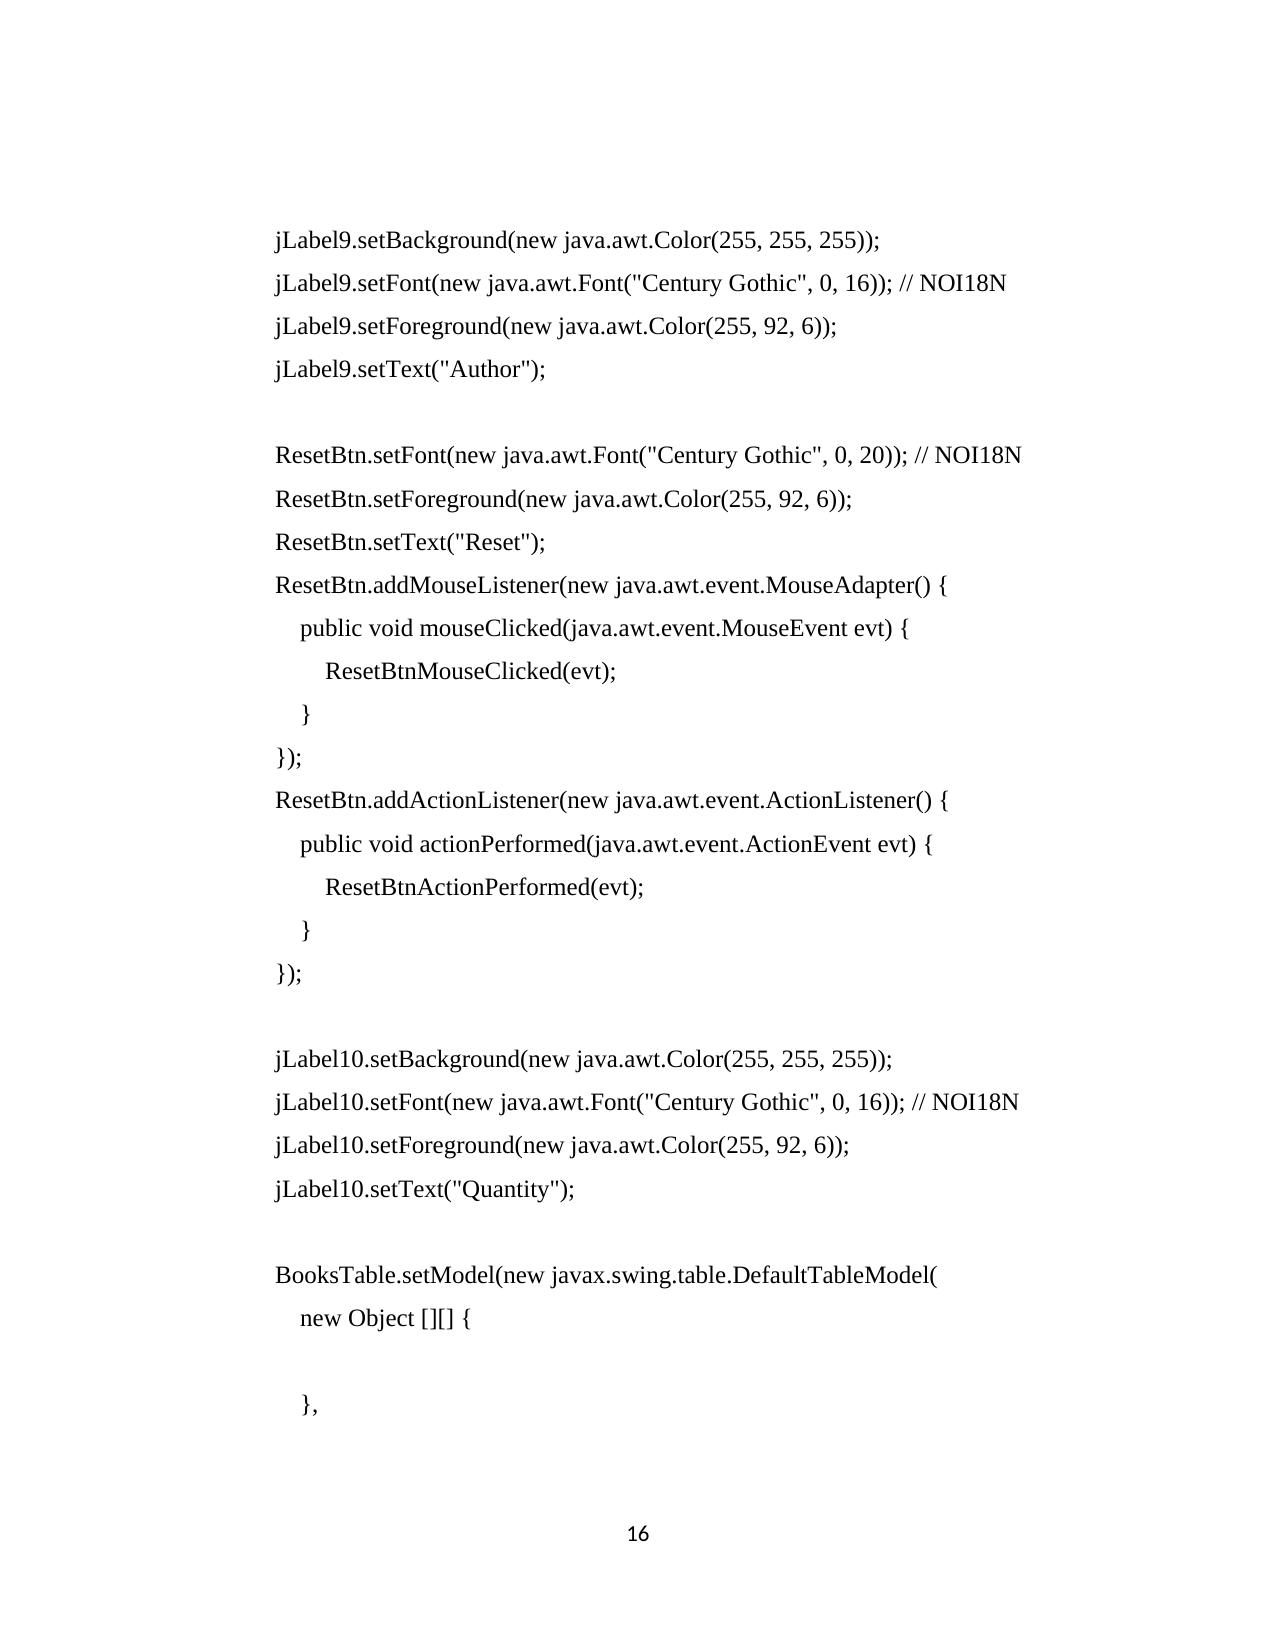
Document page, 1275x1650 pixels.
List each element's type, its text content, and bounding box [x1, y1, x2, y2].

text ResetBtn.setForeground(new java.awt.Color(255, 92, 6)); [225, 484, 1050, 512]
text ResetBtn.addMouseListener(new java.awt.event.MouseAdapter() { [225, 570, 1050, 599]
text jLabel9.setBackground(new java.awt.Color(255, 255, 255)); [225, 225, 1050, 254]
text } [225, 699, 1050, 728]
text ResetBtn.addActionListener(new java.awt.event.ActionListener() { [225, 786, 1050, 814]
text jLabel9.setText("Author"); [225, 354, 1050, 383]
text public void actionPerformed(java.awt.event.ActionEvent evt) { [225, 829, 1050, 857]
text jLabel9.setFont(new java.awt.Font("Century Gothic", 0, 16)); // NOI18N [225, 268, 1050, 297]
text ResetBtnActionPerformed(evt); [225, 872, 1050, 901]
text }); [225, 742, 1050, 771]
text BooksTable.setModel(new javax.swing.table.DefaultTableModel( [225, 1260, 1050, 1289]
text jLabel9.setForeground(new java.awt.Color(255, 92, 6)); [225, 311, 1050, 340]
text ResetBtnMouseClicked(evt); [225, 656, 1050, 685]
text } [225, 915, 1050, 944]
text ResetBtn.setText("Reset"); [225, 527, 1050, 556]
text public void mouseClicked(java.awt.event.MouseEvent evt) { [225, 613, 1050, 642]
text new Object [][] { [225, 1303, 1050, 1332]
text jLabel10.setForeground(new java.awt.Color(255, 92, 6)); [225, 1131, 1050, 1159]
text }, [225, 1389, 1050, 1418]
text jLabel10.setText("Quantity"); [225, 1174, 1050, 1202]
text jLabel10.setBackground(new java.awt.Color(255, 255, 255)); [225, 1044, 1050, 1073]
text jLabel10.setFont(new java.awt.Font("Century Gothic", 0, 16)); // NOI18N [225, 1087, 1050, 1116]
text }); [225, 958, 1050, 987]
text ResetBtn.setFont(new java.awt.Font("Century Gothic", 0, 20)); // NOI18N [225, 441, 1050, 469]
